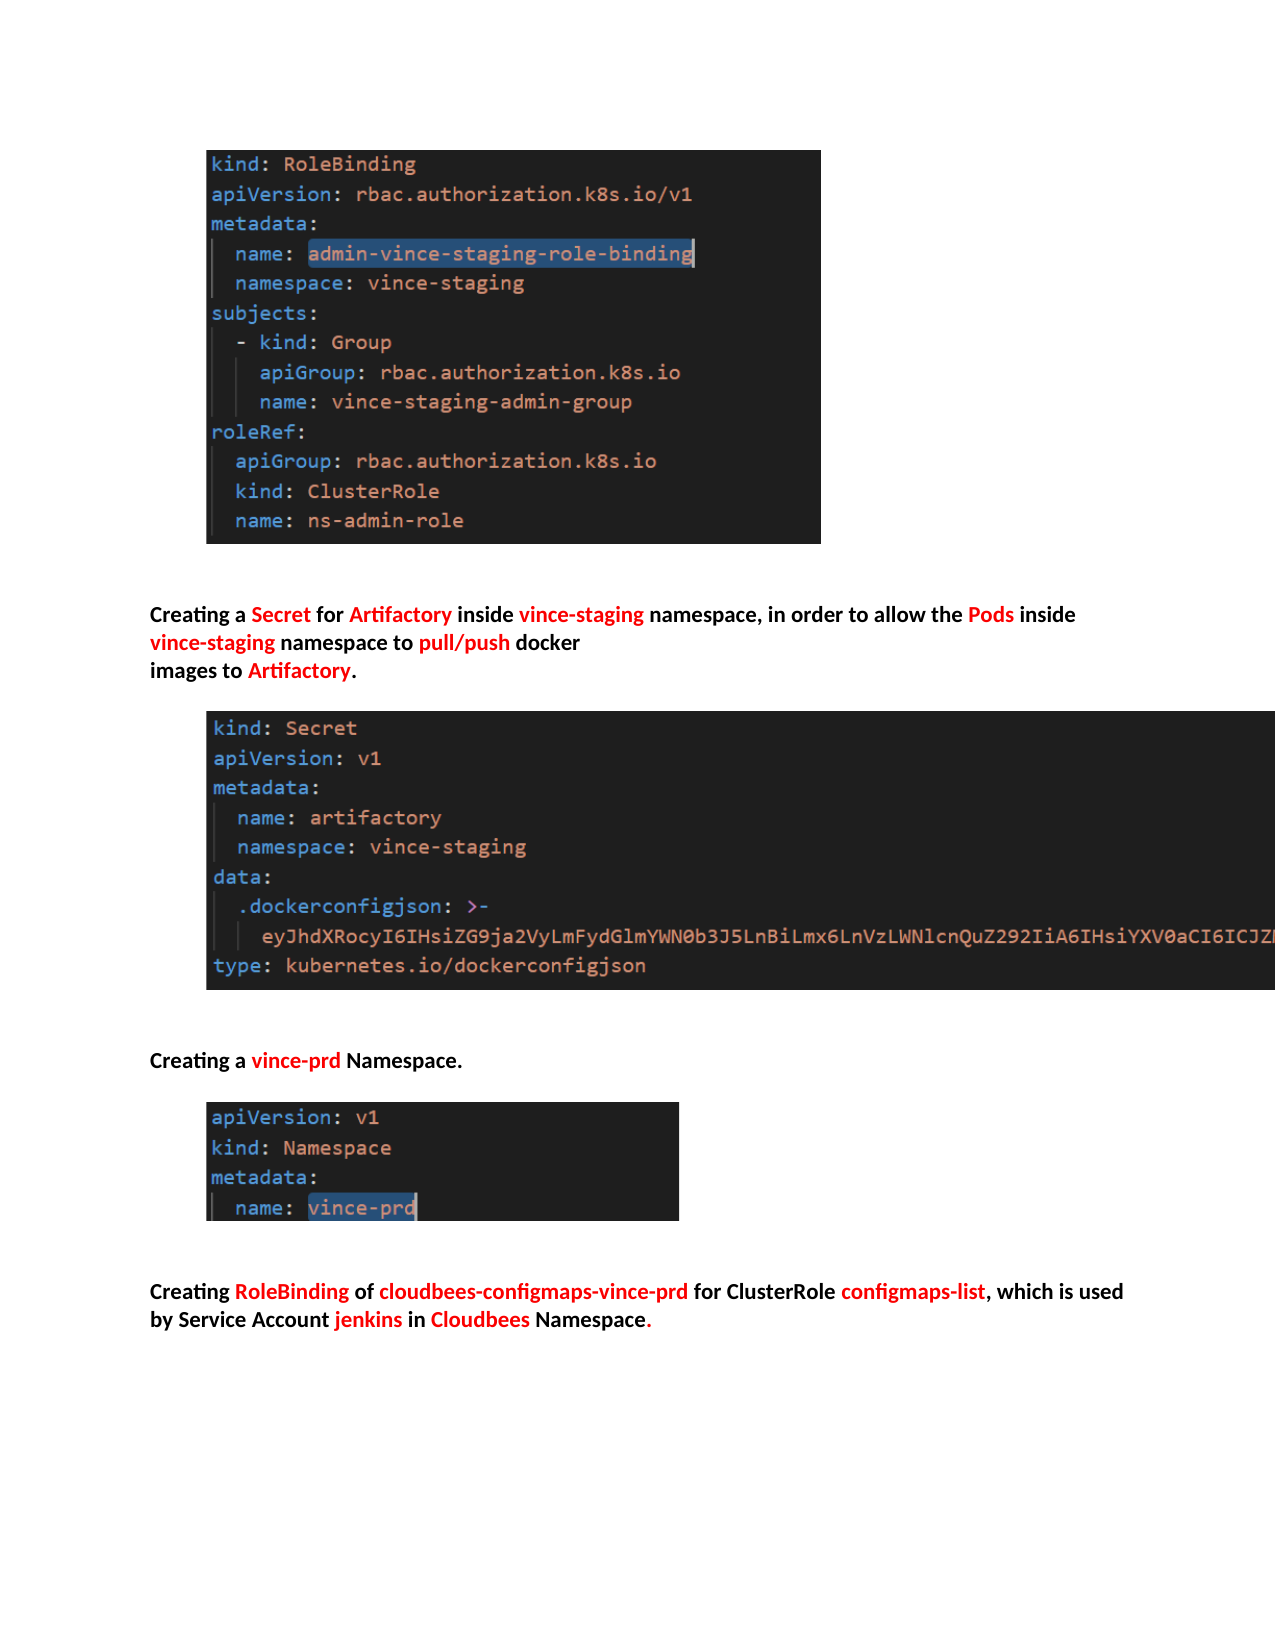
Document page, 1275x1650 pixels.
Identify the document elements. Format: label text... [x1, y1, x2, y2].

text Creating a vince-prd Namespace. [150, 1046, 1125, 1074]
text Creating RoleBinding of cloudbees-configmaps-vince-prd for ClusterRole configmaps-list, which is used by Service Account jenkins in Cloudbees Namespace. [150, 1277, 1125, 1333]
text images to Artifactory. [150, 656, 1125, 684]
picture [206, 150, 821, 544]
text Creating a Secret for Artifactory inside vince-staging namespace, in order to allow the Pods inside vince-staging namespace to pull/push docker [150, 600, 1125, 656]
picture [206, 1102, 680, 1221]
picture [206, 711, 1275, 990]
